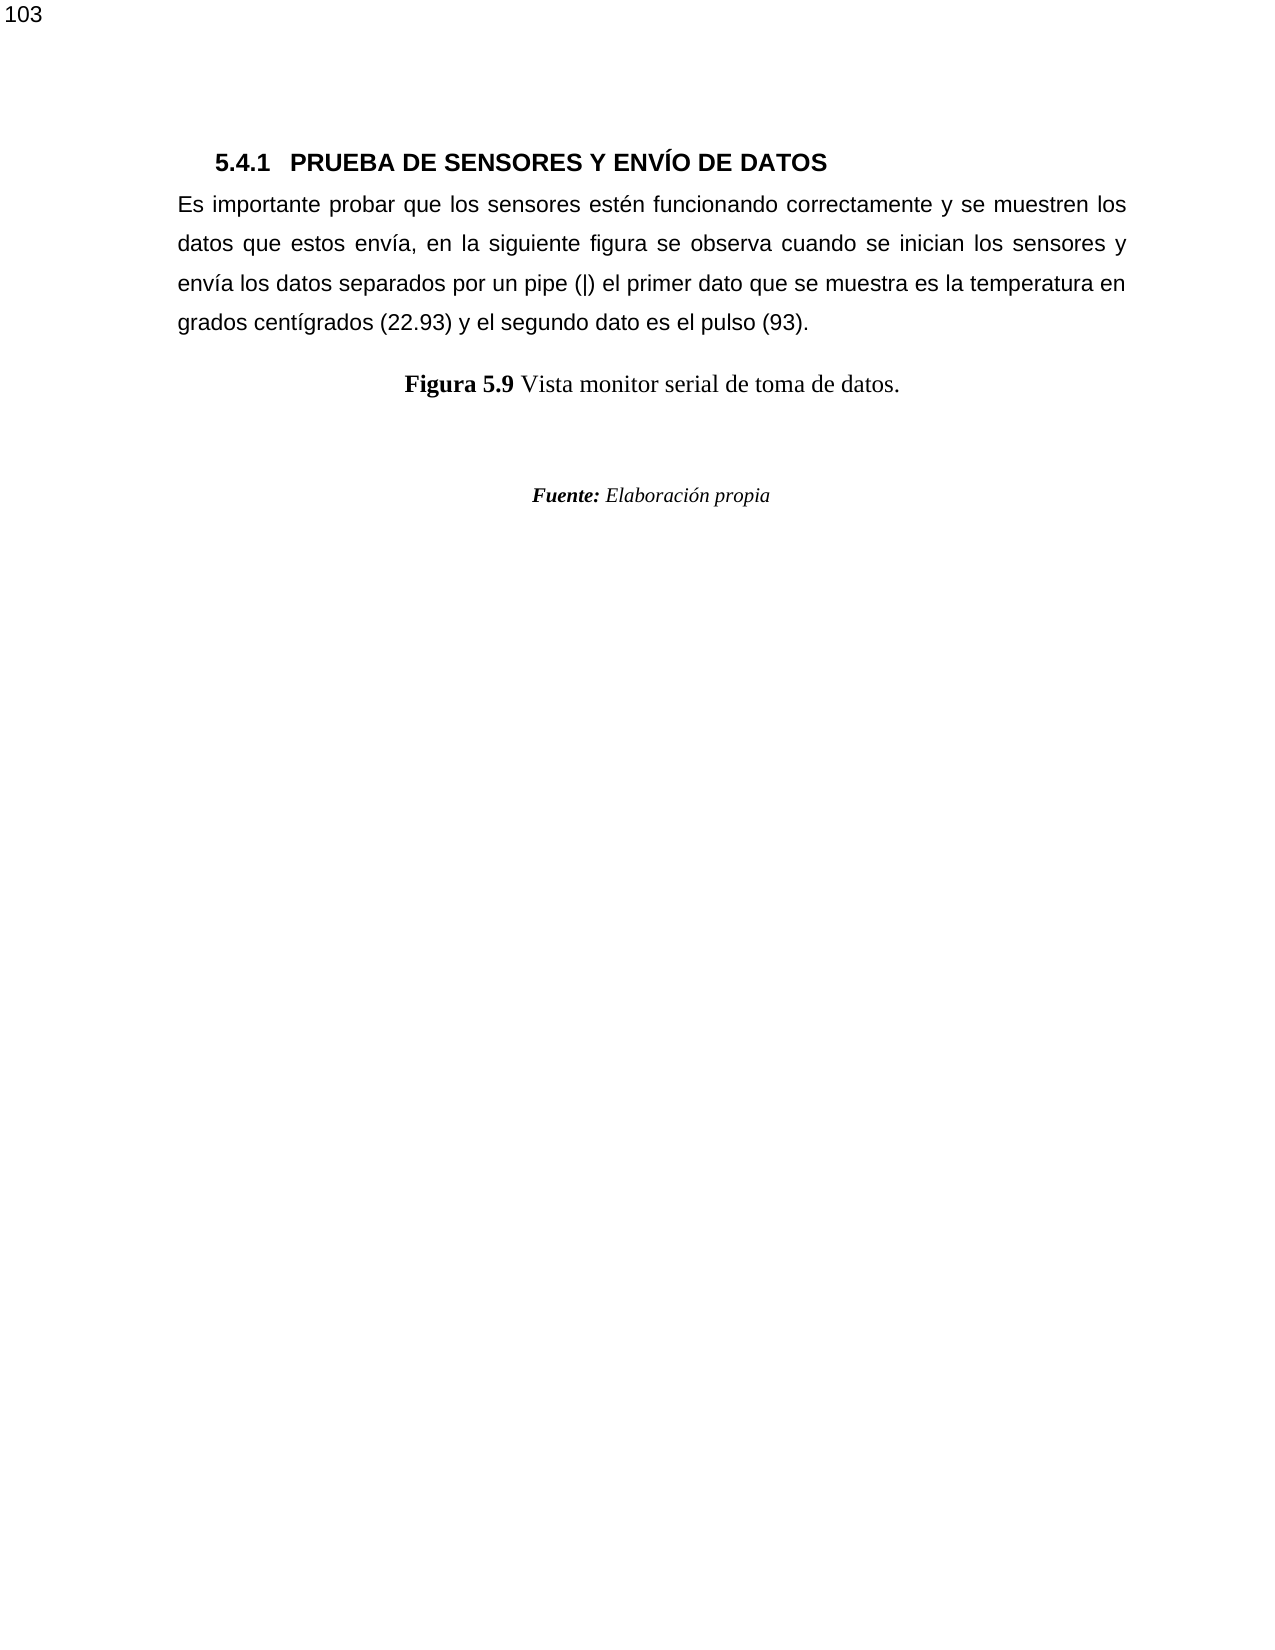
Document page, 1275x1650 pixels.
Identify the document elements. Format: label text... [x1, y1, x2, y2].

text Fuente: Elaboración propia [204, 483, 1100, 507]
subtitle PRUEBA DE SENSORES Y ENVÍO DE DATOS [215, 147, 1152, 176]
text Es importante probar que los sensores estén funcionando correctamente y se muestren los datos que estos envía, en la siguiente figura se observa cuando se inician los sensores y envía los datos separados por un pipe (|) el primer dato que se muestra es la temperatura en grados centígrados (22.93) y el segundo dato es el pulso (93). [177, 191, 1127, 335]
text Figura 5.9 Vista monitor serial de toma de datos. [204, 369, 1100, 398]
